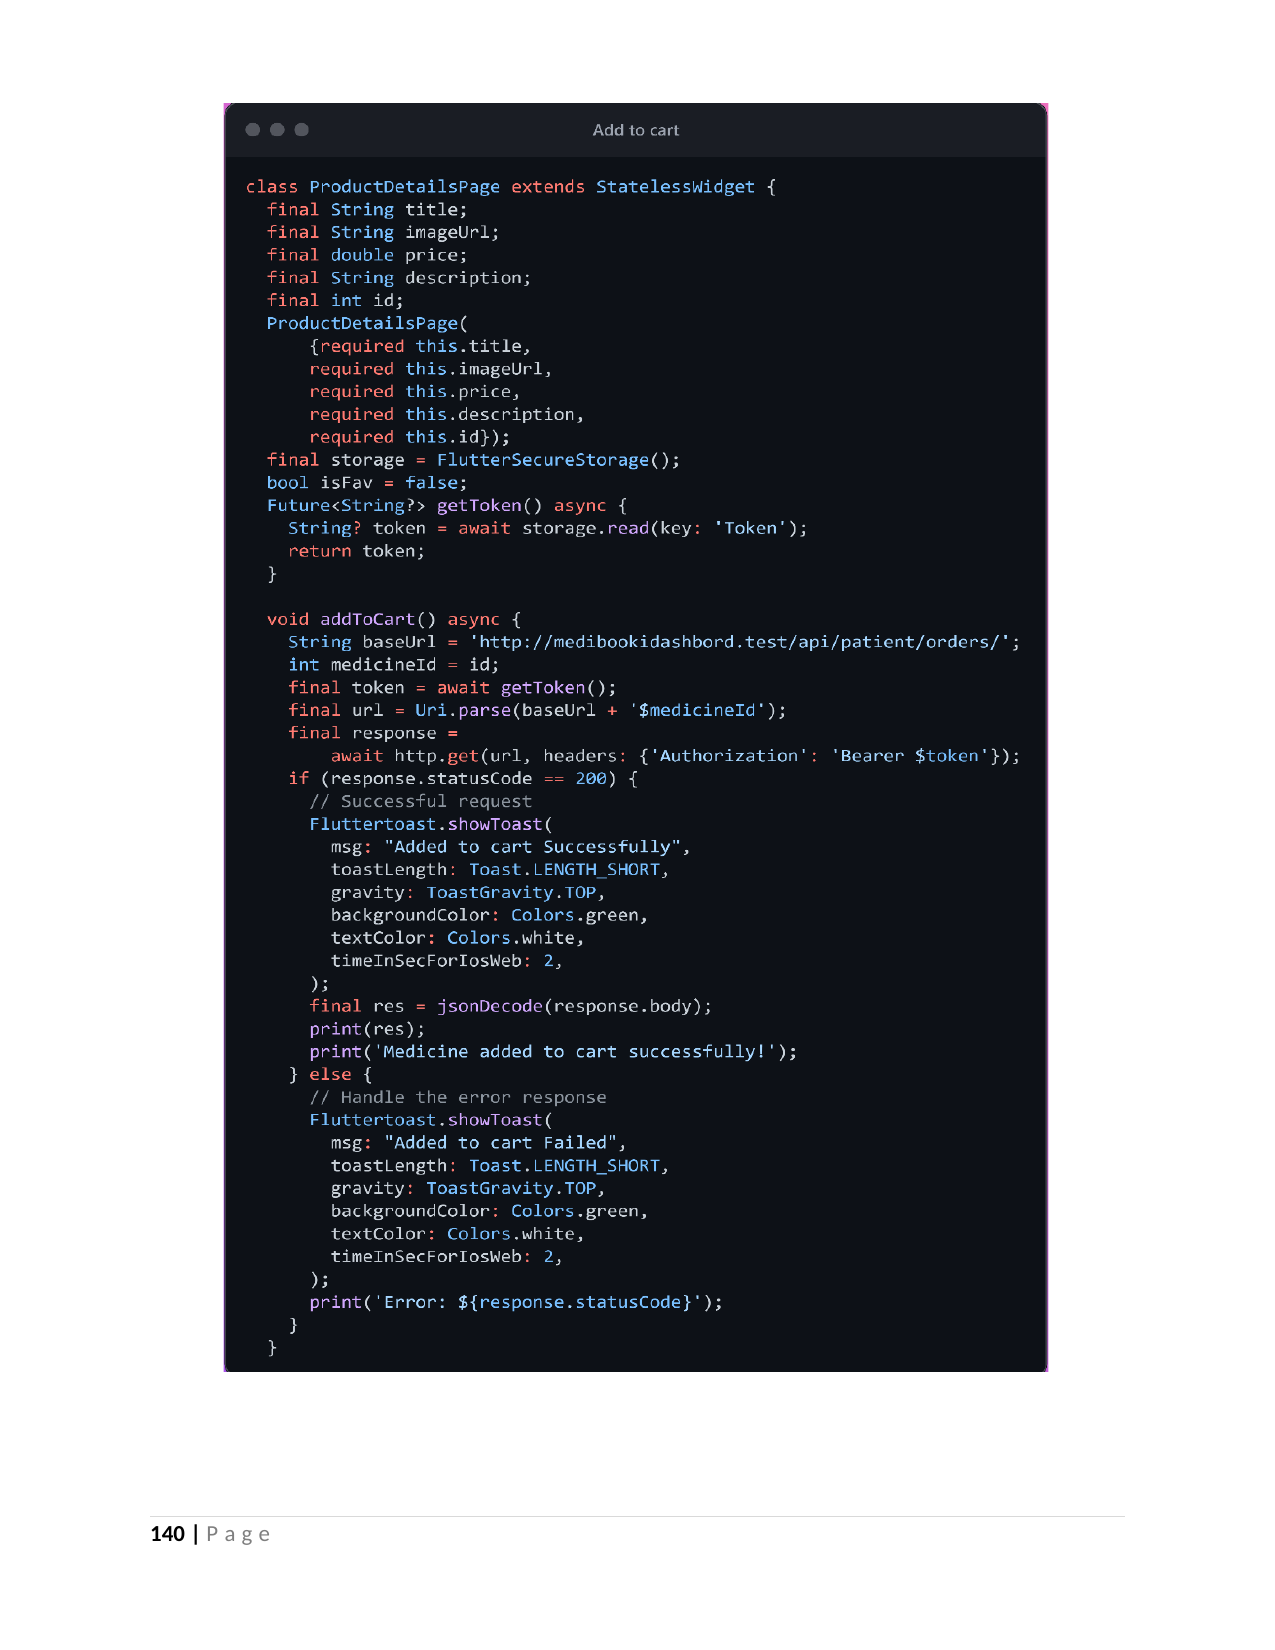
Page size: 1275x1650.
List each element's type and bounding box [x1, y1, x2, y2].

picture [223, 103, 1049, 1372]
